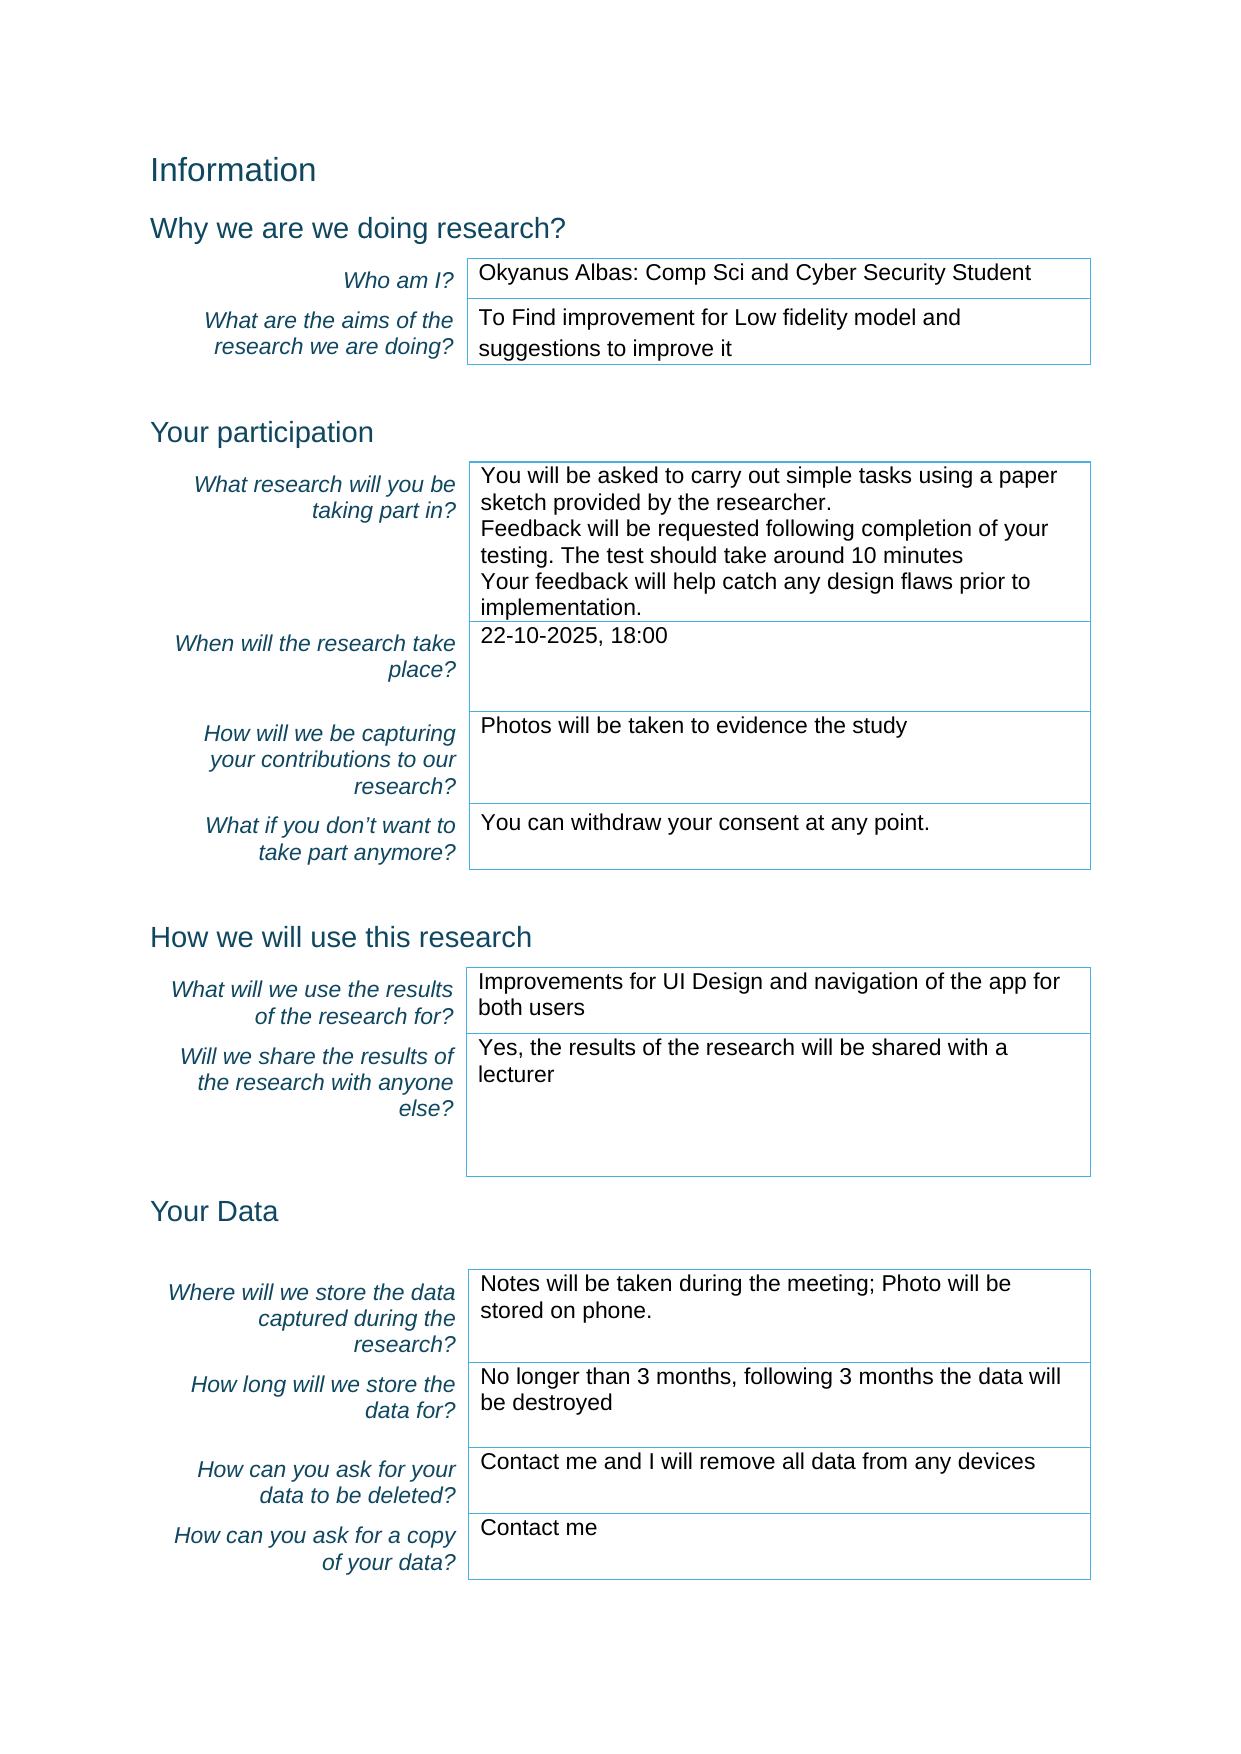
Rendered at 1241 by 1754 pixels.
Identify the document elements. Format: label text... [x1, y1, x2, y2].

subtitle Your Data [150, 1193, 1090, 1227]
table_cell Contact me and I will remove all data from any devices [469, 1448, 1090, 1513]
table_cell How will we be capturing your contributions to our research? [151, 711, 469, 803]
table_header You will be asked to carry out simple tasks using a paper sketch provided by the researcher. Feedback will be requested following completion of your testing. The test should take around 10 minutes Your feedback will help catch any design flaws prior to implementation. [470, 463, 1090, 621]
table_header Who am I? [151, 258, 467, 298]
table_cell 22-10-2025, 18:00 [470, 622, 1090, 711]
table_header What will we use the results of the research for? [151, 967, 466, 1033]
table_cell What if you don’t want to take part anymore? [151, 803, 469, 869]
subtitle Why we are we doing research? [150, 211, 1090, 244]
table_cell How long will we store the data for? [151, 1362, 468, 1447]
table_cell No longer than 3 months, following 3 months the data will be destroyed [469, 1363, 1090, 1447]
table_cell When will the research take place? [151, 621, 469, 711]
table_header Where will we store the data captured during the research? [151, 1269, 468, 1362]
table_header Improvements for UI Design and navigation of the app for both users [467, 968, 1090, 1033]
table_cell How can you ask for your data to be deleted? [151, 1447, 468, 1513]
table_cell Photos will be taken to evidence the study [470, 712, 1090, 803]
table_header What research will you be taking part in? [151, 461, 469, 621]
table_cell To Find improvement for Low fidelity model and suggestions to improve it [468, 299, 1090, 364]
subtitle How we will use this research [150, 920, 1090, 954]
subtitle Information [150, 150, 1090, 188]
table_cell How can you ask for a copy of your data? [151, 1513, 468, 1579]
table_cell Yes, the results of the research will be shared with a lecturer [467, 1034, 1090, 1176]
table_header Notes will be taken during the meeting; Photo will be stored on phone. [469, 1270, 1090, 1362]
subtitle Your participation [150, 414, 1090, 448]
table_cell What are the aims of the research we are doing? [151, 298, 467, 364]
table_header Okyanus Albas: Comp Sci and Cyber Security Student [468, 259, 1090, 298]
table_cell You can withdraw your consent at any point. [470, 804, 1090, 869]
table_cell Contact me [469, 1514, 1090, 1579]
table_cell Will we share the results of the research with anyone else? [151, 1033, 466, 1176]
